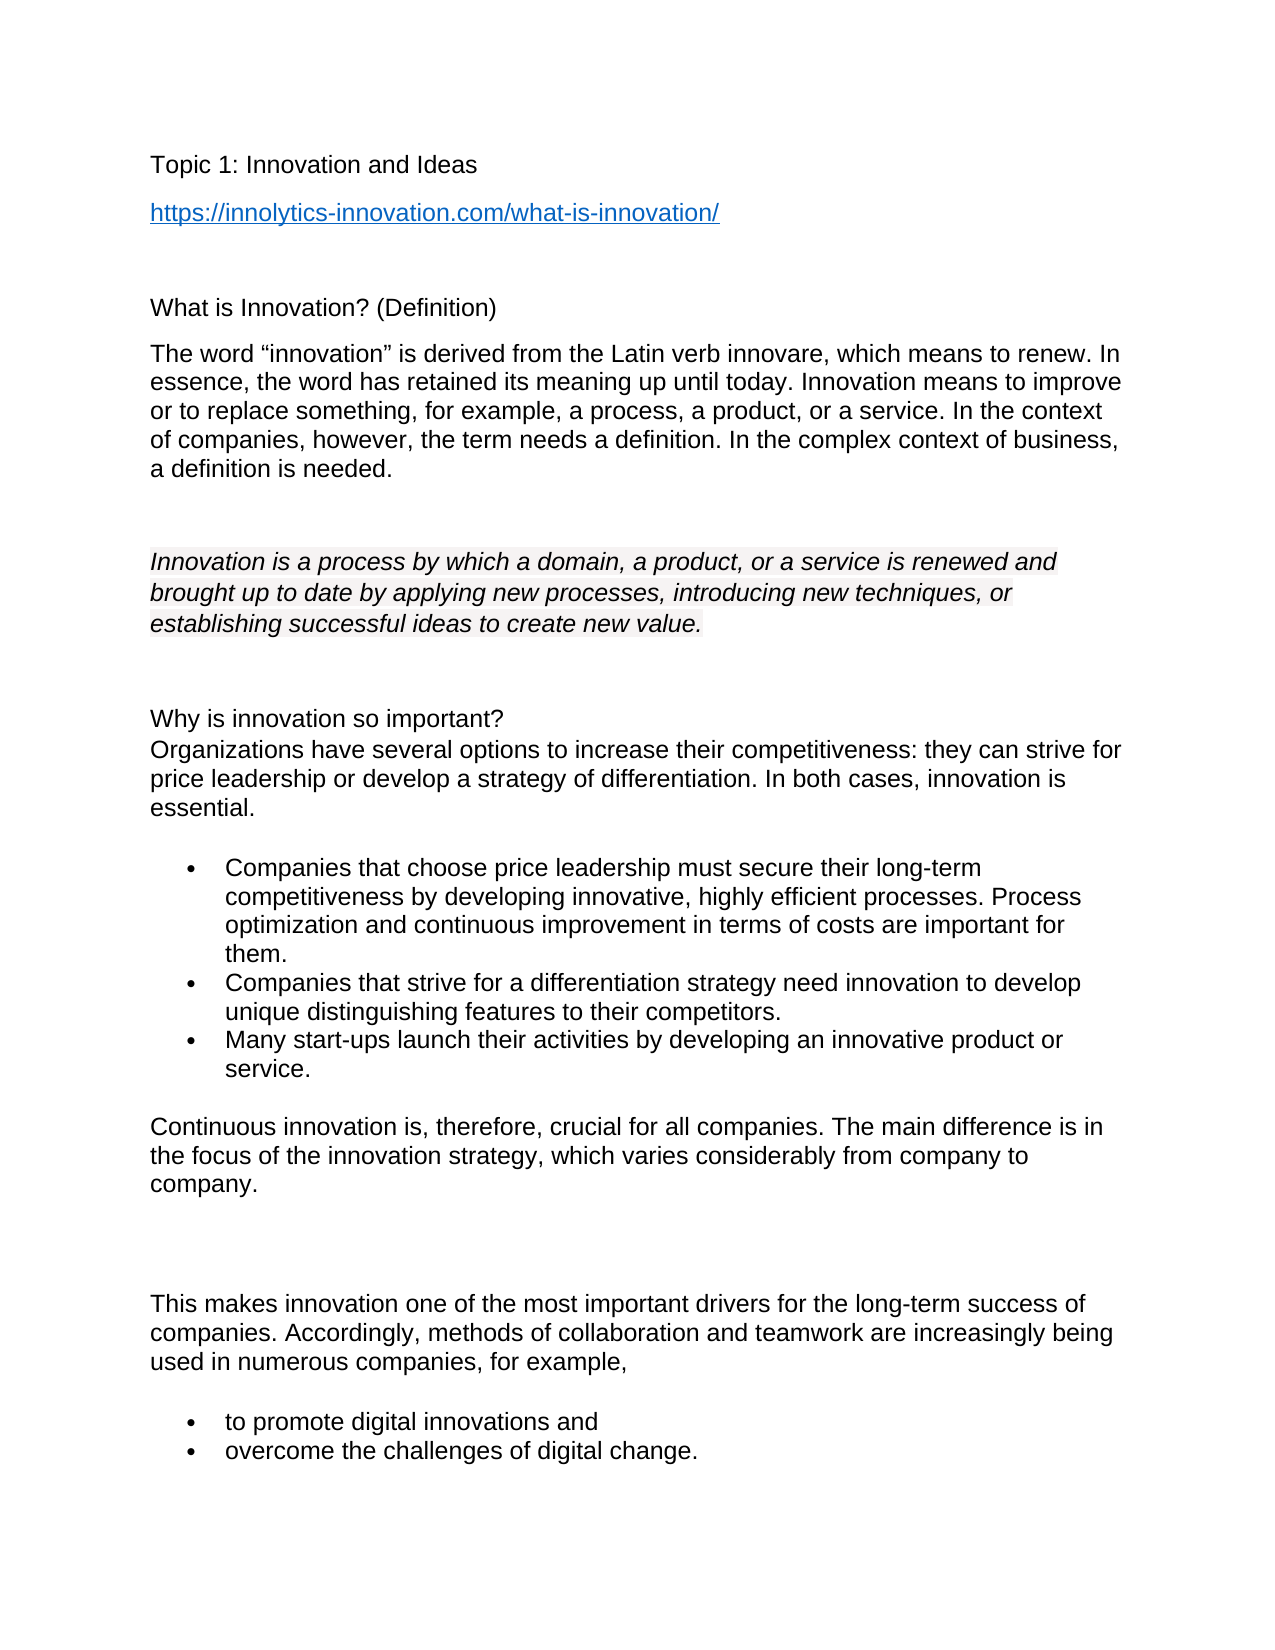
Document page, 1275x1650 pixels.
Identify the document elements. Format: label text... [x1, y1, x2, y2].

text Innovation is a process by which a domain, a product, or a service is renewed and brought up to date by applying new processes, introducing new techniques, or establishing successful ideas to create new value. [150, 547, 1125, 637]
subtitle Why is innovation so important? [150, 704, 1125, 733]
text What is Innovation? (Definition) [150, 293, 1125, 322]
list Companies that choose price leadership must secure their long-term competitiveness by developing innovative, highly efficient processes. Process optimization and continuous improvement in terms of costs are important for them. [187, 853, 1125, 968]
text Topic 1: Innovation and Ideas [150, 150, 1125, 179]
text This makes innovation one of the most important drivers for the long-term success of companies. Accordingly, methods of collaboration and teamwork are increasingly being used in numerous companies, for example, [150, 1289, 1125, 1376]
list Many start-ups launch their activities by developing an innovative product or service. [187, 1025, 1125, 1083]
list overcome the challenges of digital change. [187, 1436, 1125, 1464]
text Organizations have several options to increase their competitiveness: they can strive for price leadership or develop a strategy of differentiation. In both cases, innovation is essential. [150, 735, 1125, 821]
text The word “innovation” is derived from the Latin verb innovare, which means to renew. In essence, the word has retained its meaning up until today. Innovation means to improve or to replace something, for example, a process, a product, or a service. In the context of companies, however, the term needs a definition. In the complex context of business, a definition is needed. [150, 338, 1125, 482]
text Continuous innovation is, therefore, crucial for all companies. The main difference is in the focus of the innovation strategy, which varies considerably from company to company. [150, 1112, 1125, 1198]
text https://innolytics-innovation.com/what-is-innovation/ [150, 198, 1125, 226]
list Companies that strive for a differentiation strategy need innovation to develop unique distinguishing features to their competitors. [187, 968, 1125, 1025]
list to promote digital innovations and [187, 1407, 1125, 1436]
